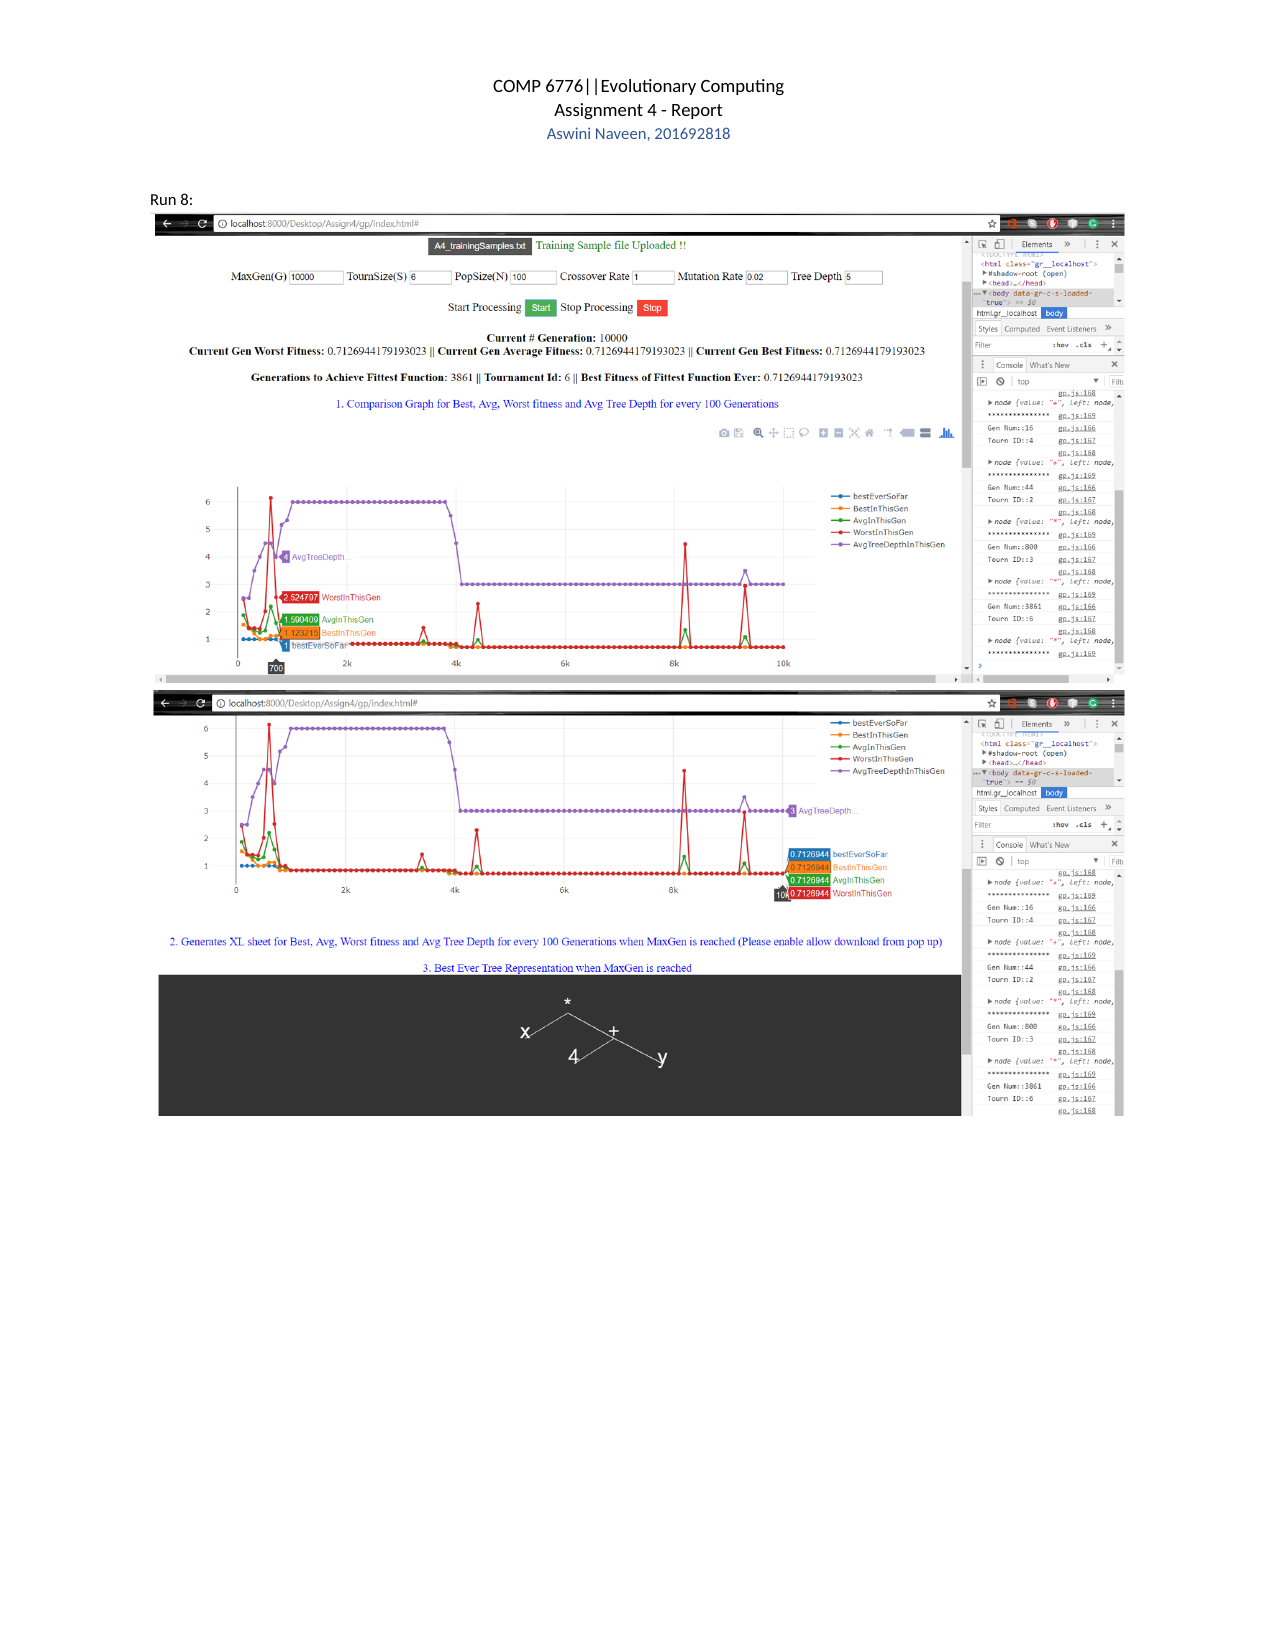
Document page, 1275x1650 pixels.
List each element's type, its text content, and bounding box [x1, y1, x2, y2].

text Run 8: [150, 189, 1125, 212]
picture [150, 212, 1125, 683]
picture [150, 690, 1125, 1116]
